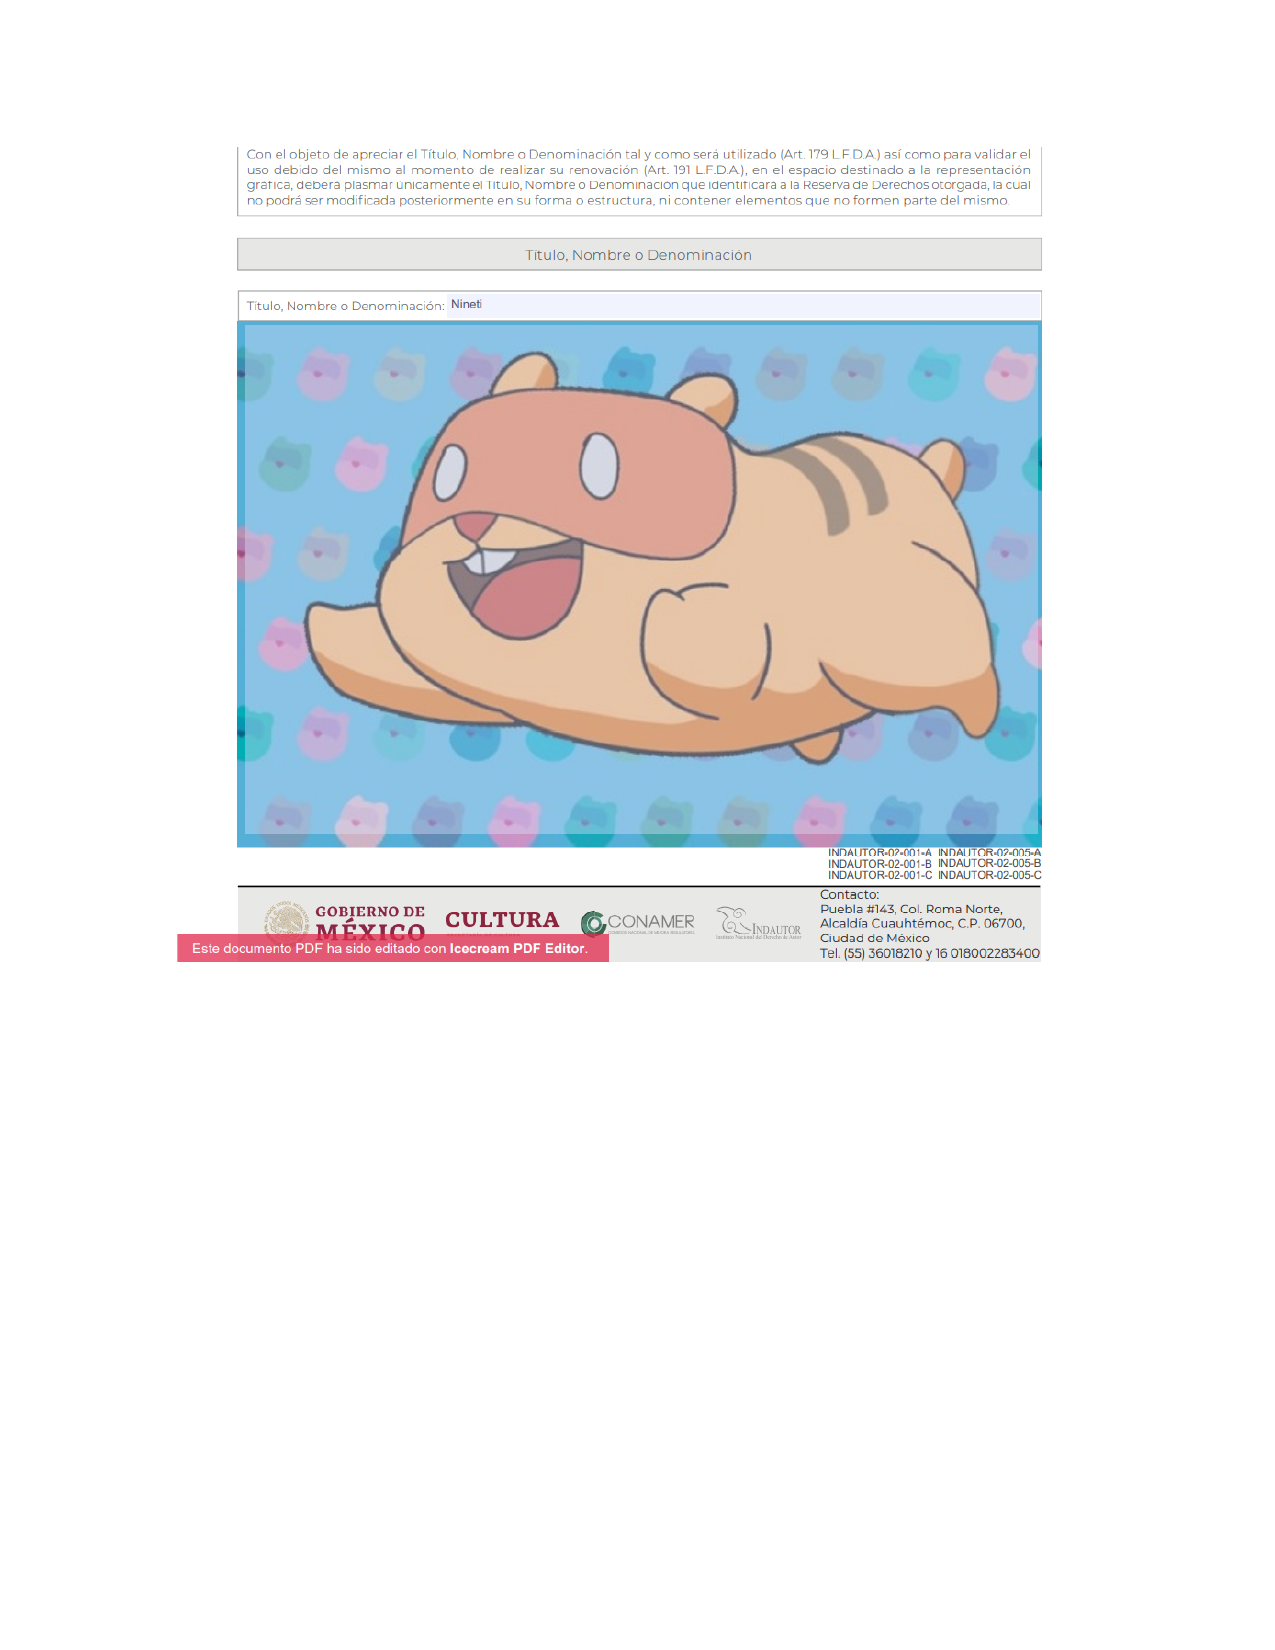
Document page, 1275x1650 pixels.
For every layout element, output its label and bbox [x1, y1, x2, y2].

picture [177, 147, 1098, 962]
